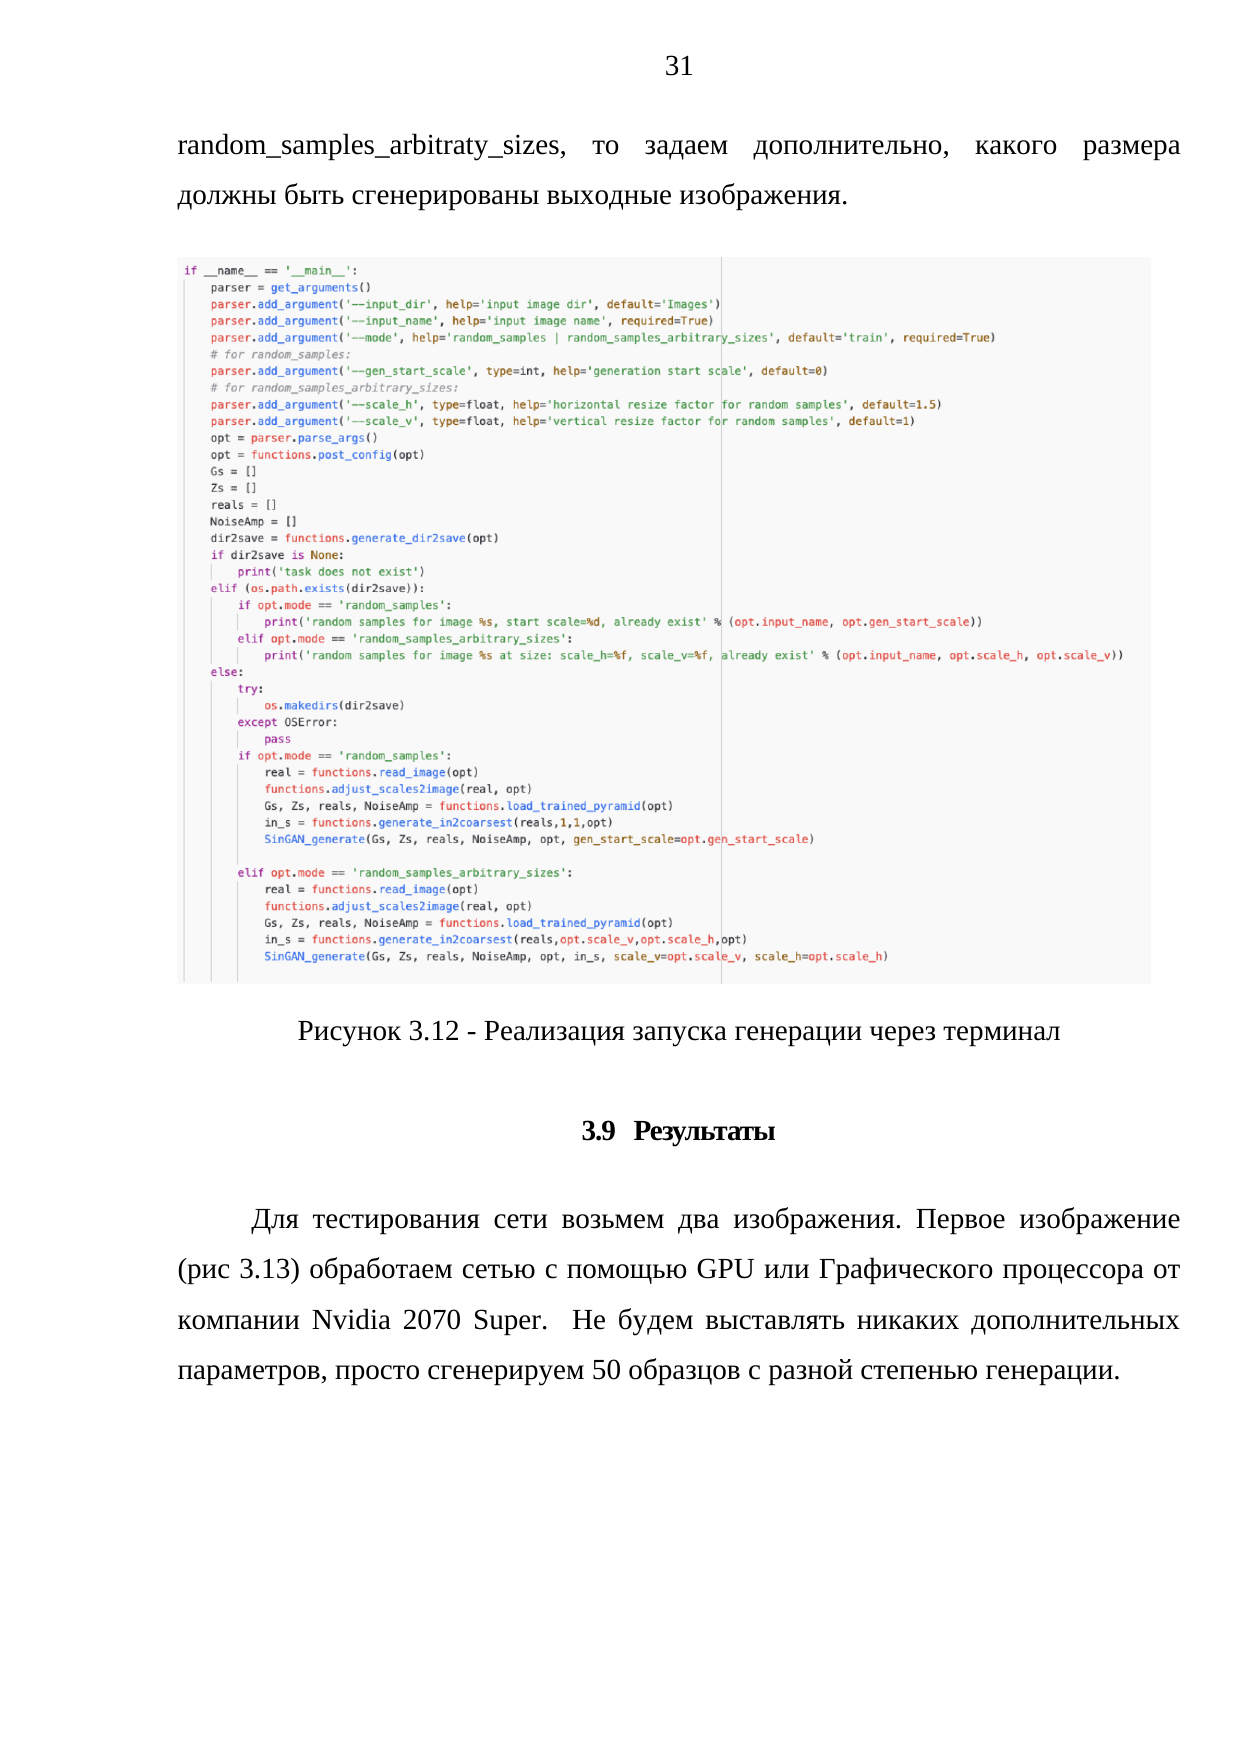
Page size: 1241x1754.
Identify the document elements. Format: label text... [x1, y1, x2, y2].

picture [177, 256, 1152, 984]
text Рисунок 3.12 - Реализация запуска генерации через терминал [177, 1013, 1181, 1047]
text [177, 127, 1181, 211]
text Для тестирования сети возьмем два изображения. Первое изображение (рис 3.13) обработаем сетью с помощью GPU или Графического процессора от компании Nvidia 2070 Super. Не будем выставлять никаких дополнительных параметров, просто сгенерируем 50 образцов с разной степенью генерации. [177, 1201, 1181, 1386]
text 3.9 Результаты [177, 1113, 1181, 1147]
